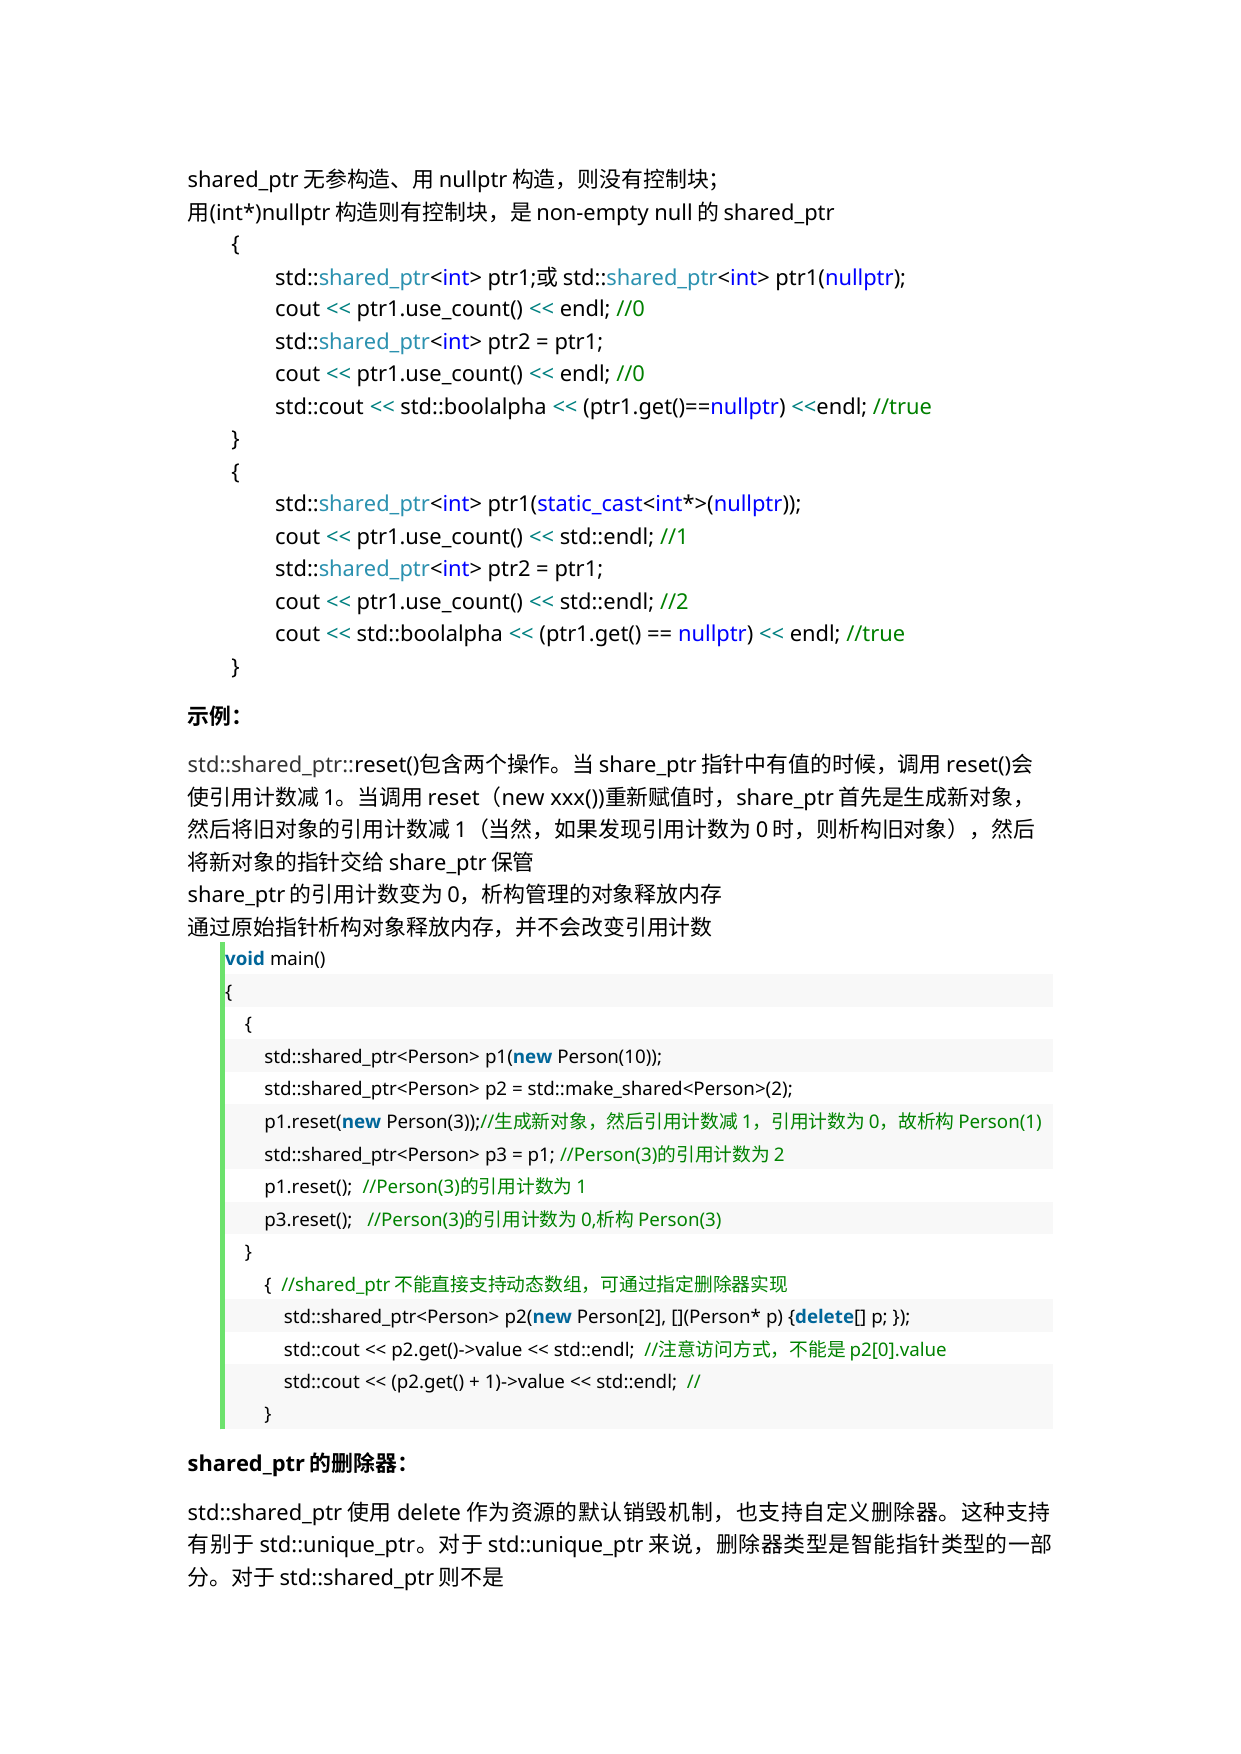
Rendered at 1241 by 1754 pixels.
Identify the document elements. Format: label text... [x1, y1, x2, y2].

text share_ptr的引用计数变为0，析构管理的对象释放内存 [187, 877, 1053, 909]
text std::shared_ptr<Person> p3 = p1; //Person(3)的引用计数为2 [225, 1137, 1053, 1169]
text { [187, 454, 1053, 487]
text } [225, 1397, 1053, 1429]
text { //shared_ptr不能直接支持动态数组，可通过指定删除器实现 [225, 1267, 1053, 1299]
text void main() [225, 942, 1053, 974]
text } [187, 649, 1053, 682]
text p3.reset(); //Person(3)的引用计数为0,析构Person(3) [225, 1202, 1053, 1234]
text std::shared_ptr<int> ptr2 = ptr1; [187, 552, 1053, 584]
text cout << ptr1.use_count() << endl; //0 [187, 357, 1053, 389]
text { [187, 227, 1053, 259]
text cout << std::boolalpha << (ptr1.get() == nullptr) << endl; //true [187, 617, 1053, 649]
text std::shared_ptr<Person> p1(new Person(10)); [225, 1039, 1053, 1072]
text std::shared_ptr<Person> p2 = std::make_shared<Person>(2); [225, 1072, 1053, 1104]
text { [225, 1007, 1053, 1039]
text 用(int*)nullptr构造则有控制块，是non-empty null的shared_ptr [187, 194, 1053, 227]
text std::shared_ptr::reset()包含两个操作。当share_ptr指针中有值的时候，调用reset()会使引用计数减1。当调用reset（new xxx())重新赋值时，share_ptr首先是生成新对象，然后将旧对象的引用计数减1（当然，如果发现引用计数为0时，则析构旧对象），然后将新对象的指针交给share_ptr保管 [187, 747, 1053, 877]
text cout << ptr1.use_count() << endl; //0 [187, 292, 1053, 324]
text std::cout << p2.get()->value << std::endl; //注意访问方式，不能是p2[0].value [225, 1332, 1053, 1364]
text 通过原始指针析构对象释放内存，并不会改变引用计数 [187, 909, 1053, 942]
text std::shared_ptr<int> ptr1(static_cast<int*>(nullptr)); [187, 487, 1053, 519]
text { [225, 974, 1053, 1007]
text std::shared_ptr使用delete作为资源的默认销毁机制，也支持自定义删除器。这种支持有别于std::unique_ptr。对于std::unique_ptr来说，删除器类型是智能指针类型的一部分。对于std::shared_ptr则不是 [187, 1494, 1053, 1592]
text std::cout << (p2.get() + 1)->value << std::endl; // [225, 1364, 1053, 1397]
text p1.reset(new Person(3));//生成新对象，然后引用计数减1，引用计数为0，故析构Person(1) [225, 1104, 1053, 1137]
text std::shared_ptr<Person> p2(new Person[2], [](Person* p) {delete[] p; }); [225, 1299, 1053, 1332]
text std::cout << std::boolalpha << (ptr1.get()==nullptr) <<endl; //true [187, 389, 1053, 422]
text p1.reset(); //Person(3)的引用计数为1 [225, 1169, 1053, 1202]
text } [187, 422, 1053, 454]
text } [225, 1234, 1053, 1267]
text std::shared_ptr<int> ptr2 = ptr1; [187, 324, 1053, 357]
text cout << ptr1.use_count() << std::endl; //2 [187, 584, 1053, 617]
text shared_ptr的删除器： [187, 1446, 1053, 1478]
text std::shared_ptr<int> ptr1;或std::shared_ptr<int> ptr1(nullptr); [187, 259, 1053, 292]
text cout << ptr1.use_count() << std::endl; //1 [187, 519, 1053, 552]
text shared_ptr无参构造、用nullptr构造，则没有控制块； [187, 162, 1053, 194]
text 示例： [187, 698, 1053, 731]
